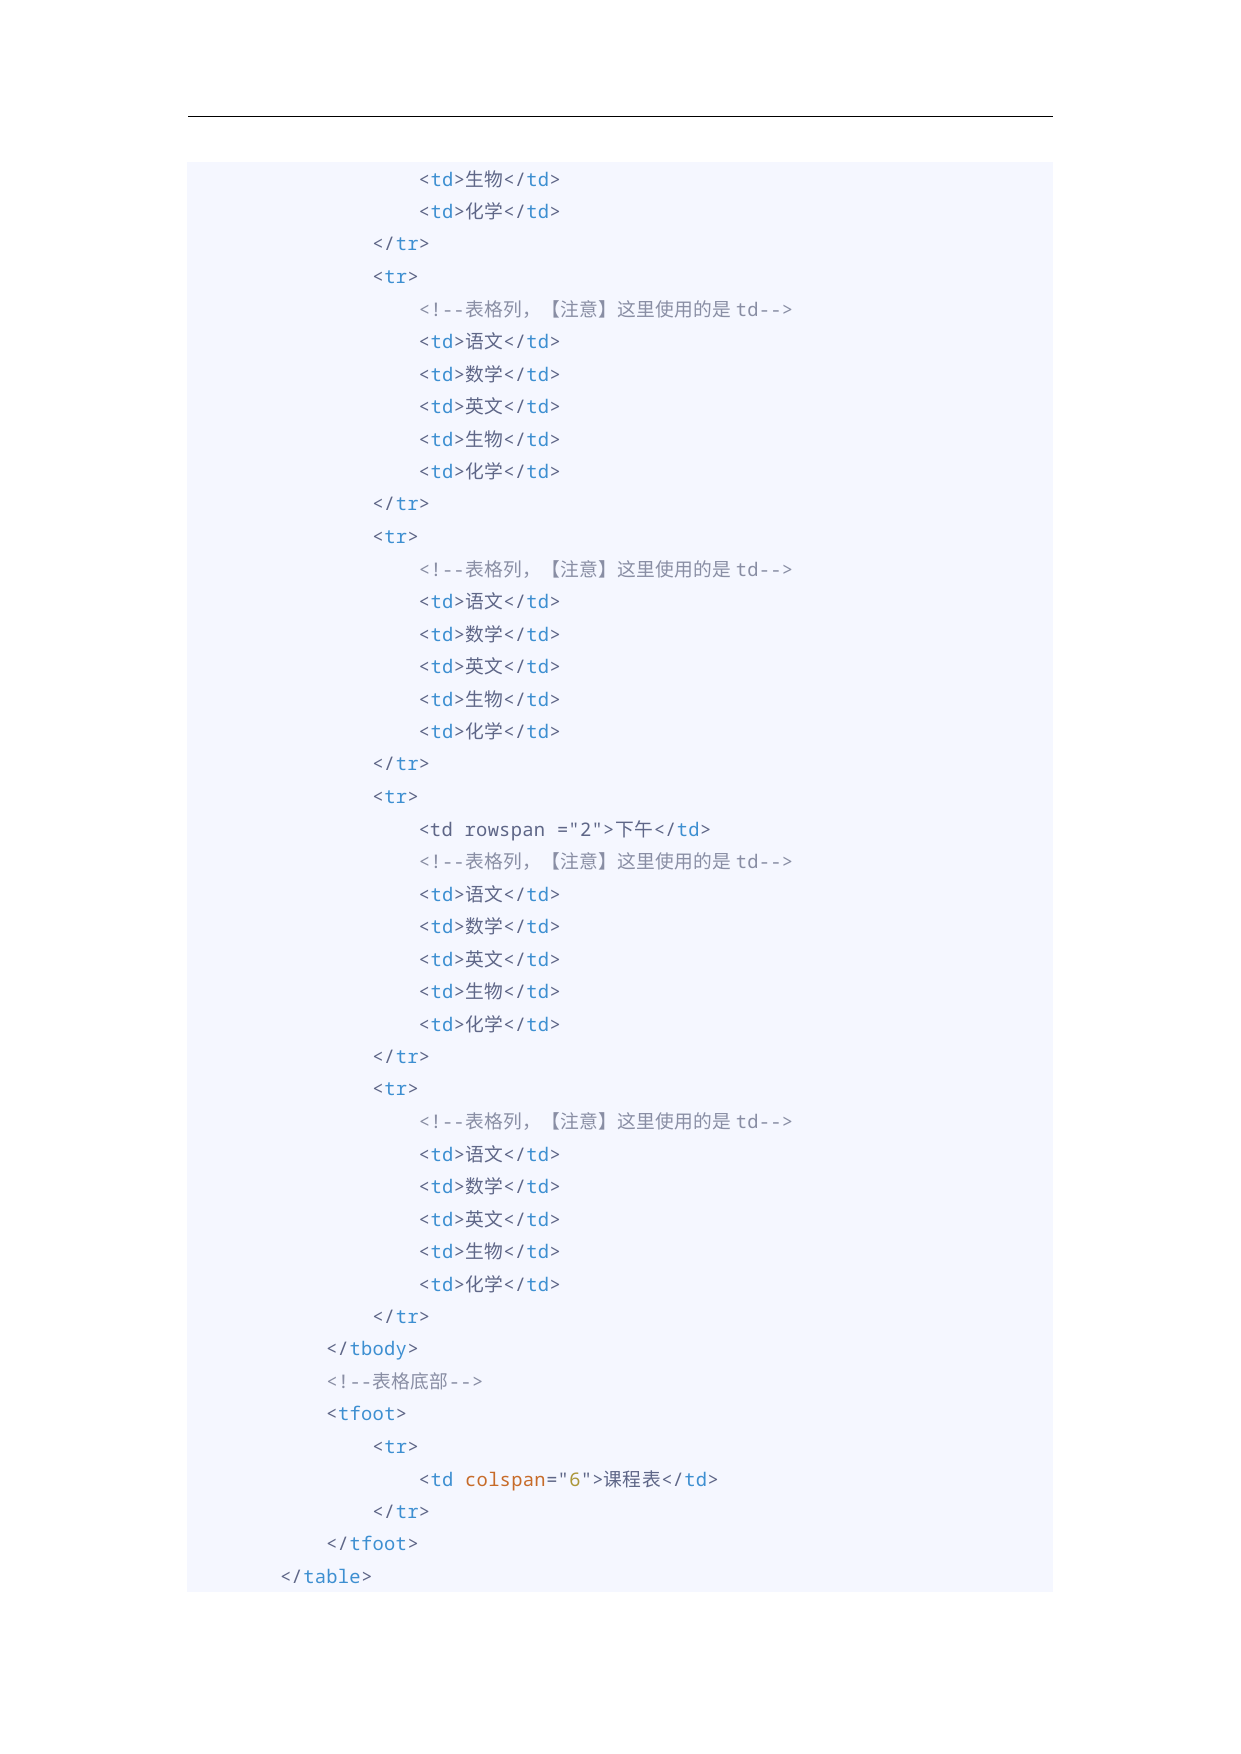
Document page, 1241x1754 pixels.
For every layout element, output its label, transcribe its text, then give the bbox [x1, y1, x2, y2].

text <td>数学</td> [187, 909, 1053, 942]
text <td>语文</td> [187, 1137, 1053, 1169]
text <td>化学</td> [187, 1007, 1053, 1039]
text <td colspan="6">课程表</td> [187, 1462, 1053, 1494]
text <td>英文</td> [187, 1202, 1053, 1234]
text <td>生物</td> [187, 1234, 1053, 1267]
text <!--表格列，【注意】这里使用的是td--> [187, 292, 1053, 324]
text </tbody> [187, 1332, 1053, 1364]
text <td>语文</td> [187, 324, 1053, 357]
text <td>数学</td> [187, 1169, 1053, 1202]
text </tr> [187, 747, 1053, 779]
text <td>生物</td> [187, 974, 1053, 1007]
text </tr> [187, 1299, 1053, 1332]
text <td rowspan ="2">下午</td> [187, 812, 1053, 844]
text <tr> [187, 1429, 1053, 1462]
text <tr> [187, 1072, 1053, 1104]
text </tr> [187, 1039, 1053, 1072]
text </tr> [187, 227, 1053, 259]
text <td>英文</td> [187, 942, 1053, 974]
text <td>语文</td> [187, 877, 1053, 909]
text <td>化学</td> [187, 714, 1053, 747]
text <!--表格列，【注意】这里使用的是td--> [187, 844, 1053, 877]
text </tr> [187, 1494, 1053, 1527]
text <td>语文</td> [187, 584, 1053, 617]
text <td>化学</td> [187, 1267, 1053, 1299]
text <td>化学</td> [187, 194, 1053, 227]
text <td>化学</td> [187, 454, 1053, 487]
text <tr> [187, 779, 1053, 812]
text </table> [187, 1559, 1053, 1592]
text <td>生物</td> [187, 682, 1053, 714]
text <!--表格列，【注意】这里使用的是td--> [187, 1104, 1053, 1137]
text <td>生物</td> [187, 162, 1053, 194]
text <!--表格底部--> [187, 1364, 1053, 1397]
text <td>生物</td> [187, 422, 1053, 454]
text </tr> [187, 487, 1053, 519]
text <td>英文</td> [187, 389, 1053, 422]
text <td>数学</td> [187, 357, 1053, 389]
text </tfoot> [187, 1527, 1053, 1559]
text <!--表格列，【注意】这里使用的是td--> [187, 552, 1053, 584]
text <tr> [187, 259, 1053, 292]
text <tr> [187, 519, 1053, 552]
text <tfoot> [187, 1397, 1053, 1429]
text <td>数学</td> [187, 617, 1053, 649]
text <td>英文</td> [187, 649, 1053, 682]
